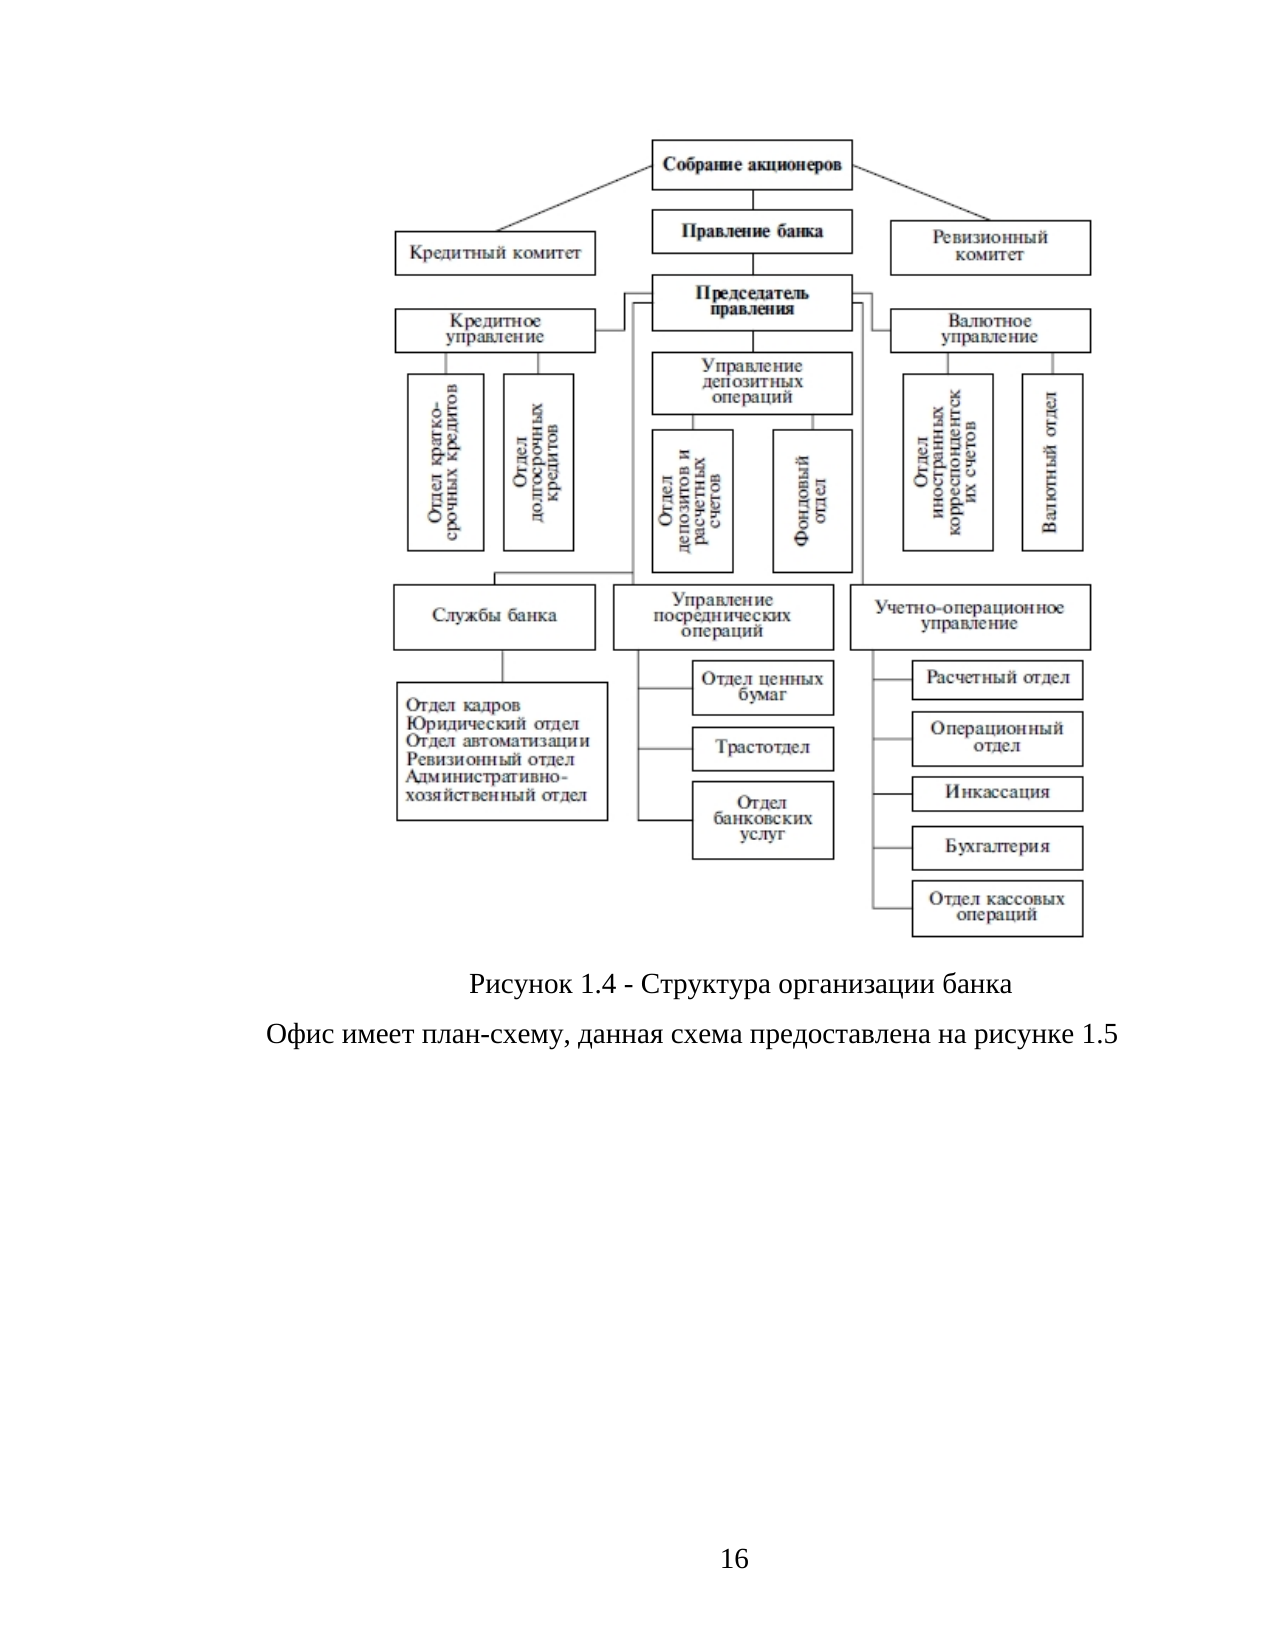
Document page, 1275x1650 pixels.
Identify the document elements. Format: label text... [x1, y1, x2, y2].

text Рисунок 1.4 - Структура организации банка [177, 966, 1216, 1000]
text Офис имеет план-схему, данная схема предоставлена на рисунке 1.5 [177, 1016, 1216, 1050]
picture [330, 118, 1152, 950]
